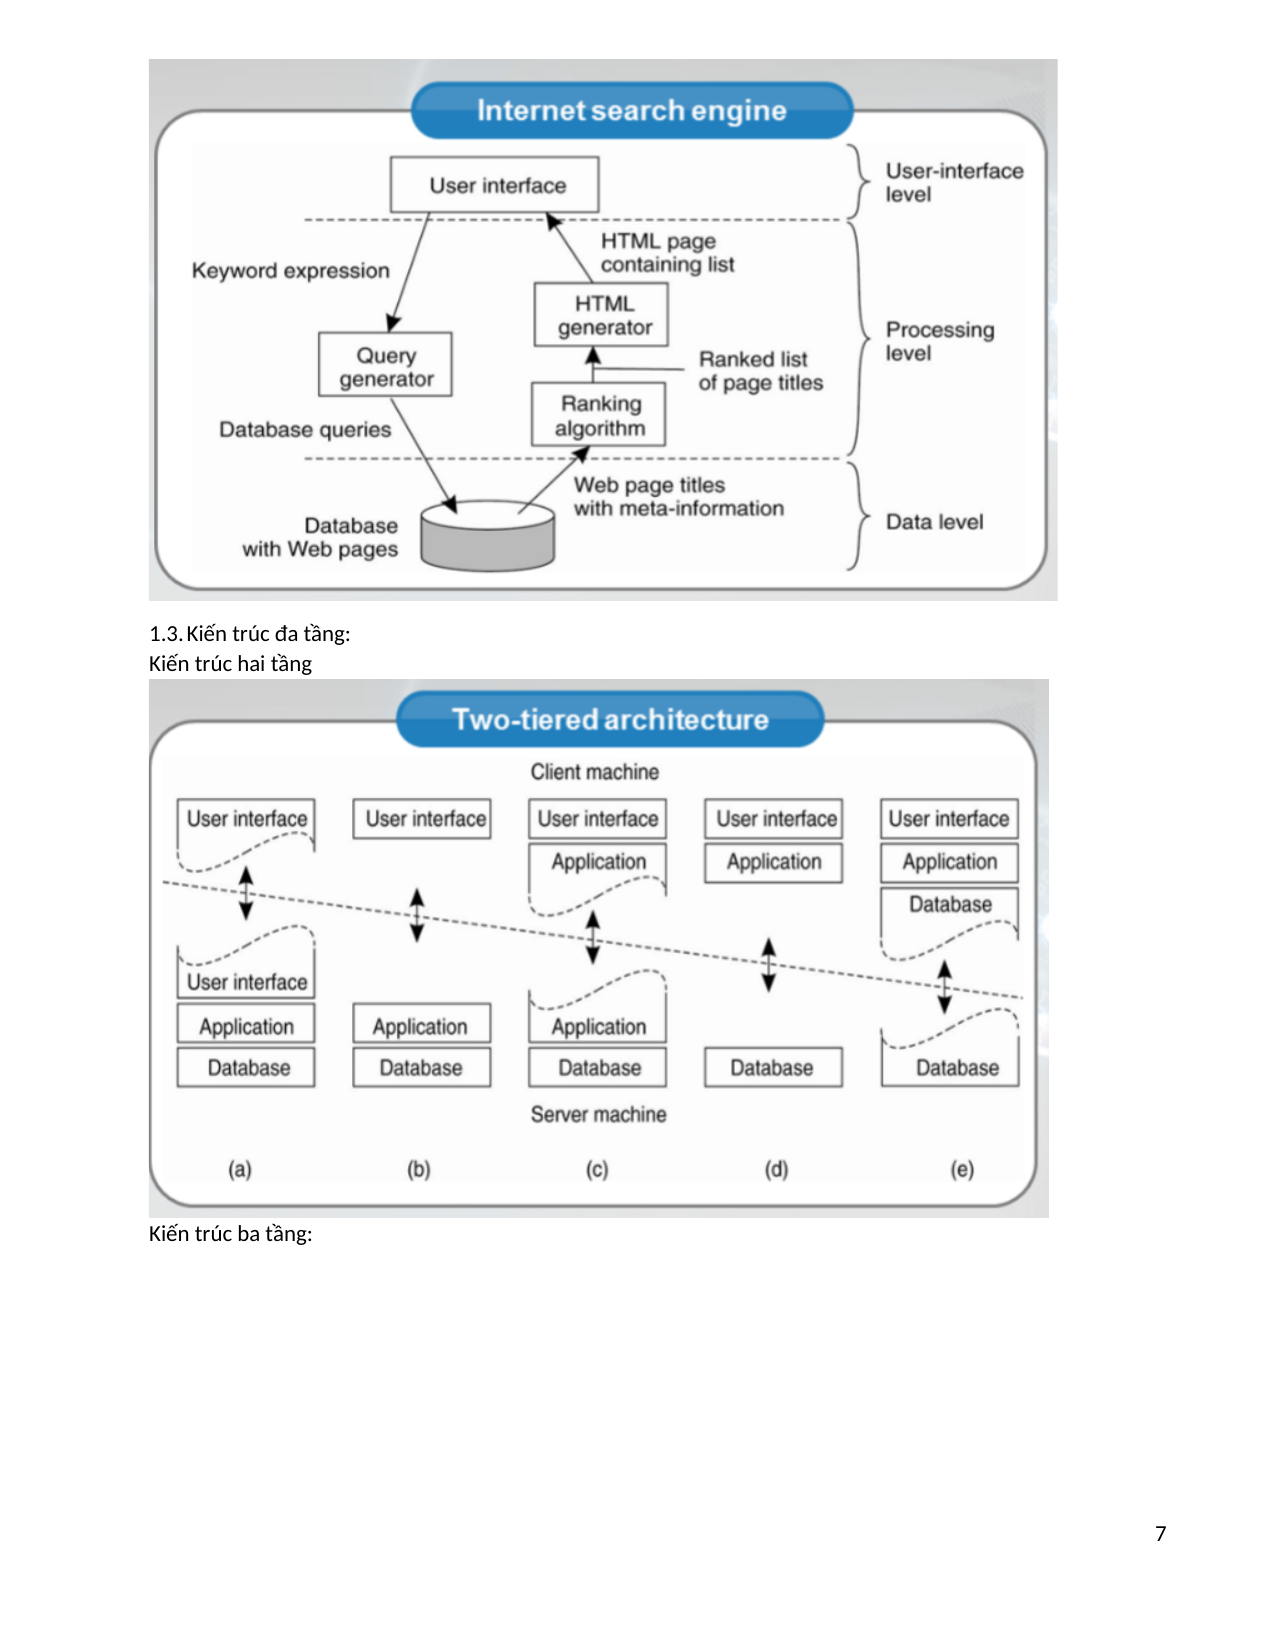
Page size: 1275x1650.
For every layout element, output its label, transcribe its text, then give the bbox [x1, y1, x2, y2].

list Kiến trúc ba tầng: [149, 1219, 1167, 1247]
picture [148, 59, 1058, 601]
list Kiến trúc đa tầng: [149, 619, 1167, 647]
picture [148, 679, 1049, 1218]
